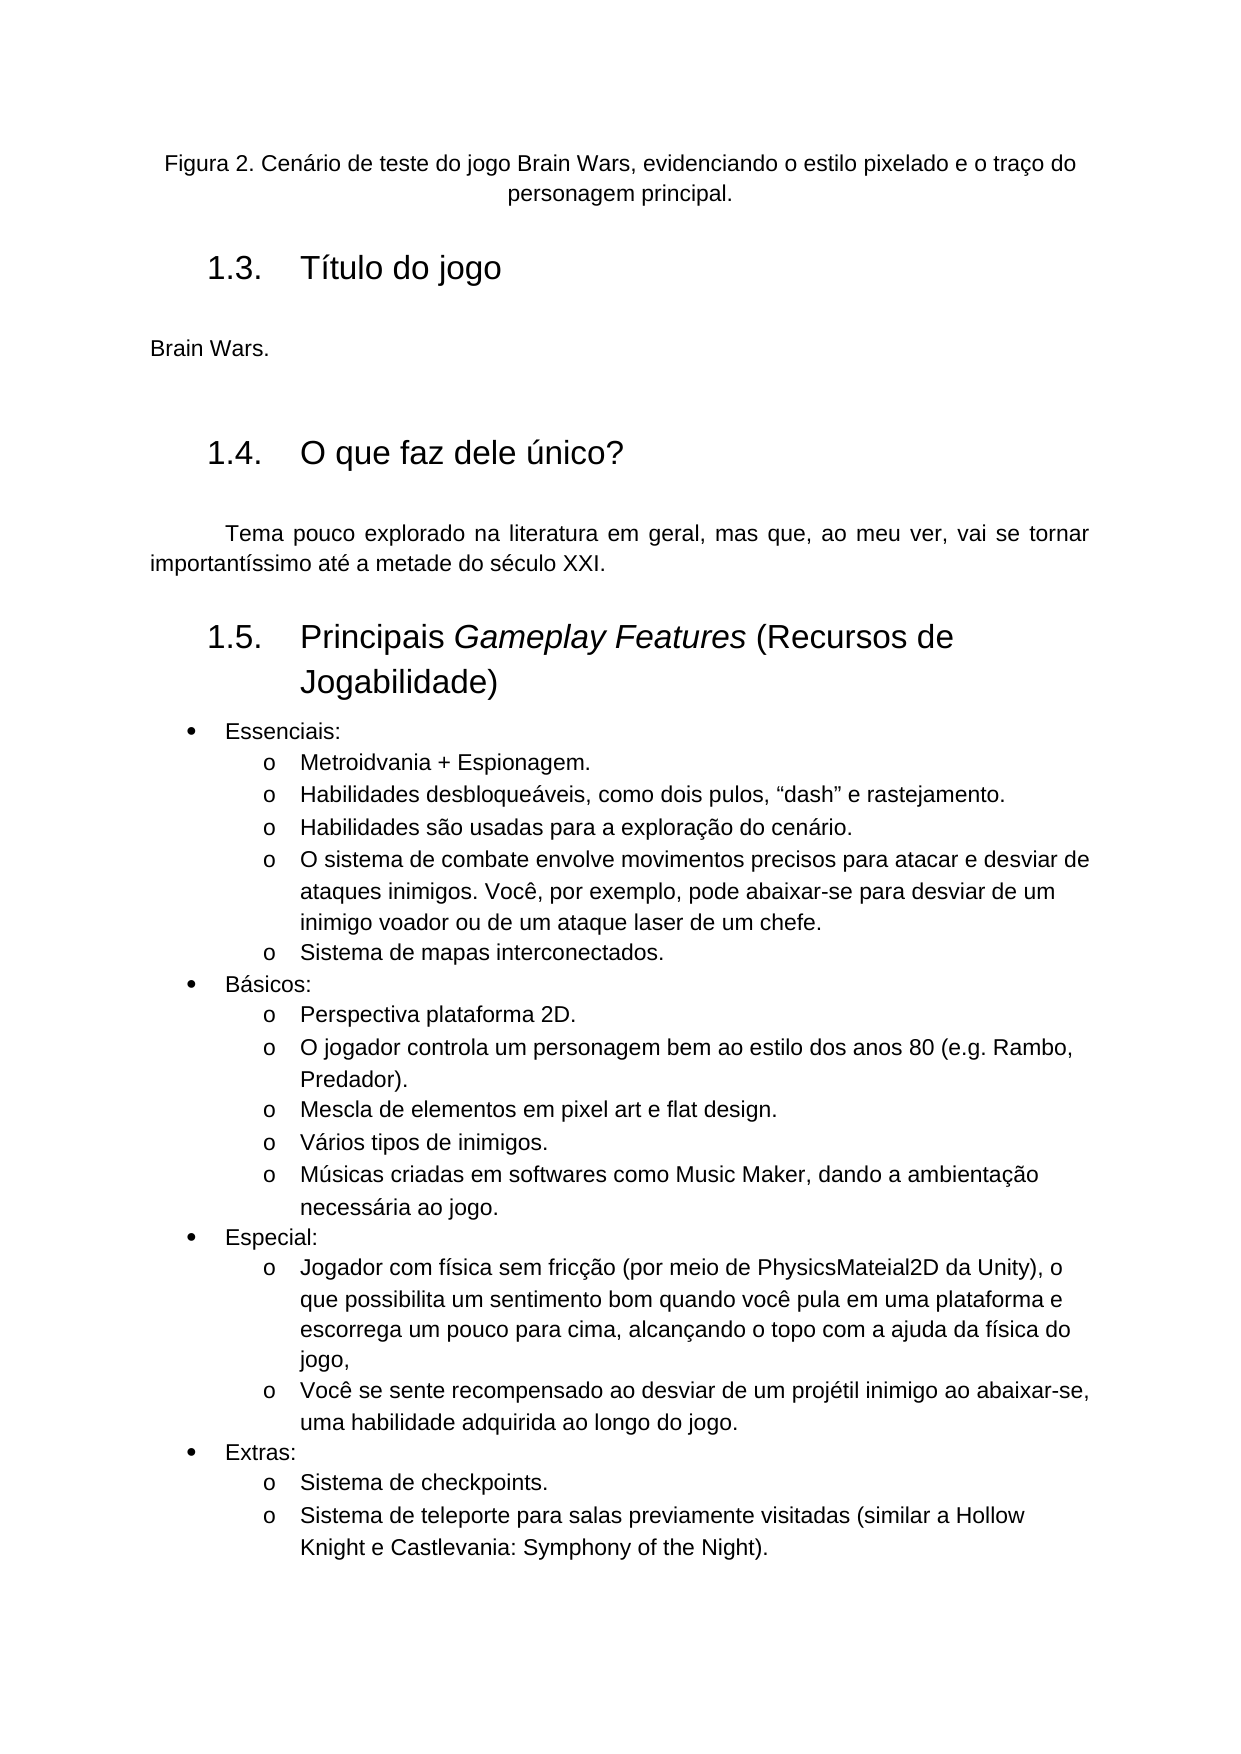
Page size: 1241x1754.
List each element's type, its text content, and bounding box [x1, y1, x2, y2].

text Brain Wars. [150, 335, 1090, 361]
list Básicos: [187, 971, 1090, 997]
list Sistema de checkpoints. [262, 1469, 1090, 1498]
list Habilidades são usadas para a exploração do cenário. [262, 813, 1090, 842]
list Perspectiva plataforma 2D. [262, 1001, 1090, 1030]
list Vários tipos de inimigos. [262, 1129, 1090, 1157]
list Mescla de elementos em pixel art e flat design. [262, 1096, 1090, 1124]
text Tema pouco explorado na literatura em geral, mas que, ao meu ver, vai se tornar importantíssimo até a metade do século XXI. [150, 519, 1090, 576]
text Figura 2. Cenário de teste do jogo Brain Wars, evidenciando o estilo pixelado e o traço do personagem principal. [150, 150, 1090, 207]
subtitle O que faz dele único? [262, 433, 1090, 471]
subtitle Título do jogo [262, 248, 1090, 286]
list O jogador controla um personagem bem ao estilo dos anos 80 (e.g. Rambo, Predador). [262, 1034, 1090, 1092]
list Músicas criadas em softwares como Music Maker, dando a ambientação necessária ao jogo. [262, 1161, 1090, 1220]
list Especial: [187, 1224, 1090, 1250]
list Sistema de mapas interconectados. [262, 939, 1090, 967]
list Metroidvania + Espionagem. [262, 748, 1090, 777]
subtitle Principais Gameplay Features (Recursos de Jogabilidade) [262, 617, 1090, 700]
list Extras: [187, 1439, 1090, 1465]
list Habilidades desbloqueáveis, como dois pulos, “dash” e rastejamento. [262, 781, 1090, 809]
list Essenciais: [187, 718, 1090, 745]
list Você se sente recompensado ao desviar de um projétil inimigo ao abaixar-se, uma habilidade adquirida ao longo do jogo. [262, 1377, 1090, 1435]
list O sistema de combate envolve movimentos precisos para atacar e desviar de ataques inimigos. Você, por exemplo, pode abaixar-se para desviar de um inimigo voador ou de um ataque laser de um chefe. [262, 846, 1090, 935]
list Jogador com física sem fricção (por meio de PhysicsMateial2D da Unity), o que possibilita um sentimento bom quando você pula em uma plataforma e escorrega um pouco para cima, alcançando o topo com a ajuda da física do jogo, [262, 1254, 1090, 1373]
list Sistema de teleporte para salas previamente visitadas (similar a Hollow Knight e Castlevania: Symphony of the Night). [262, 1502, 1090, 1560]
